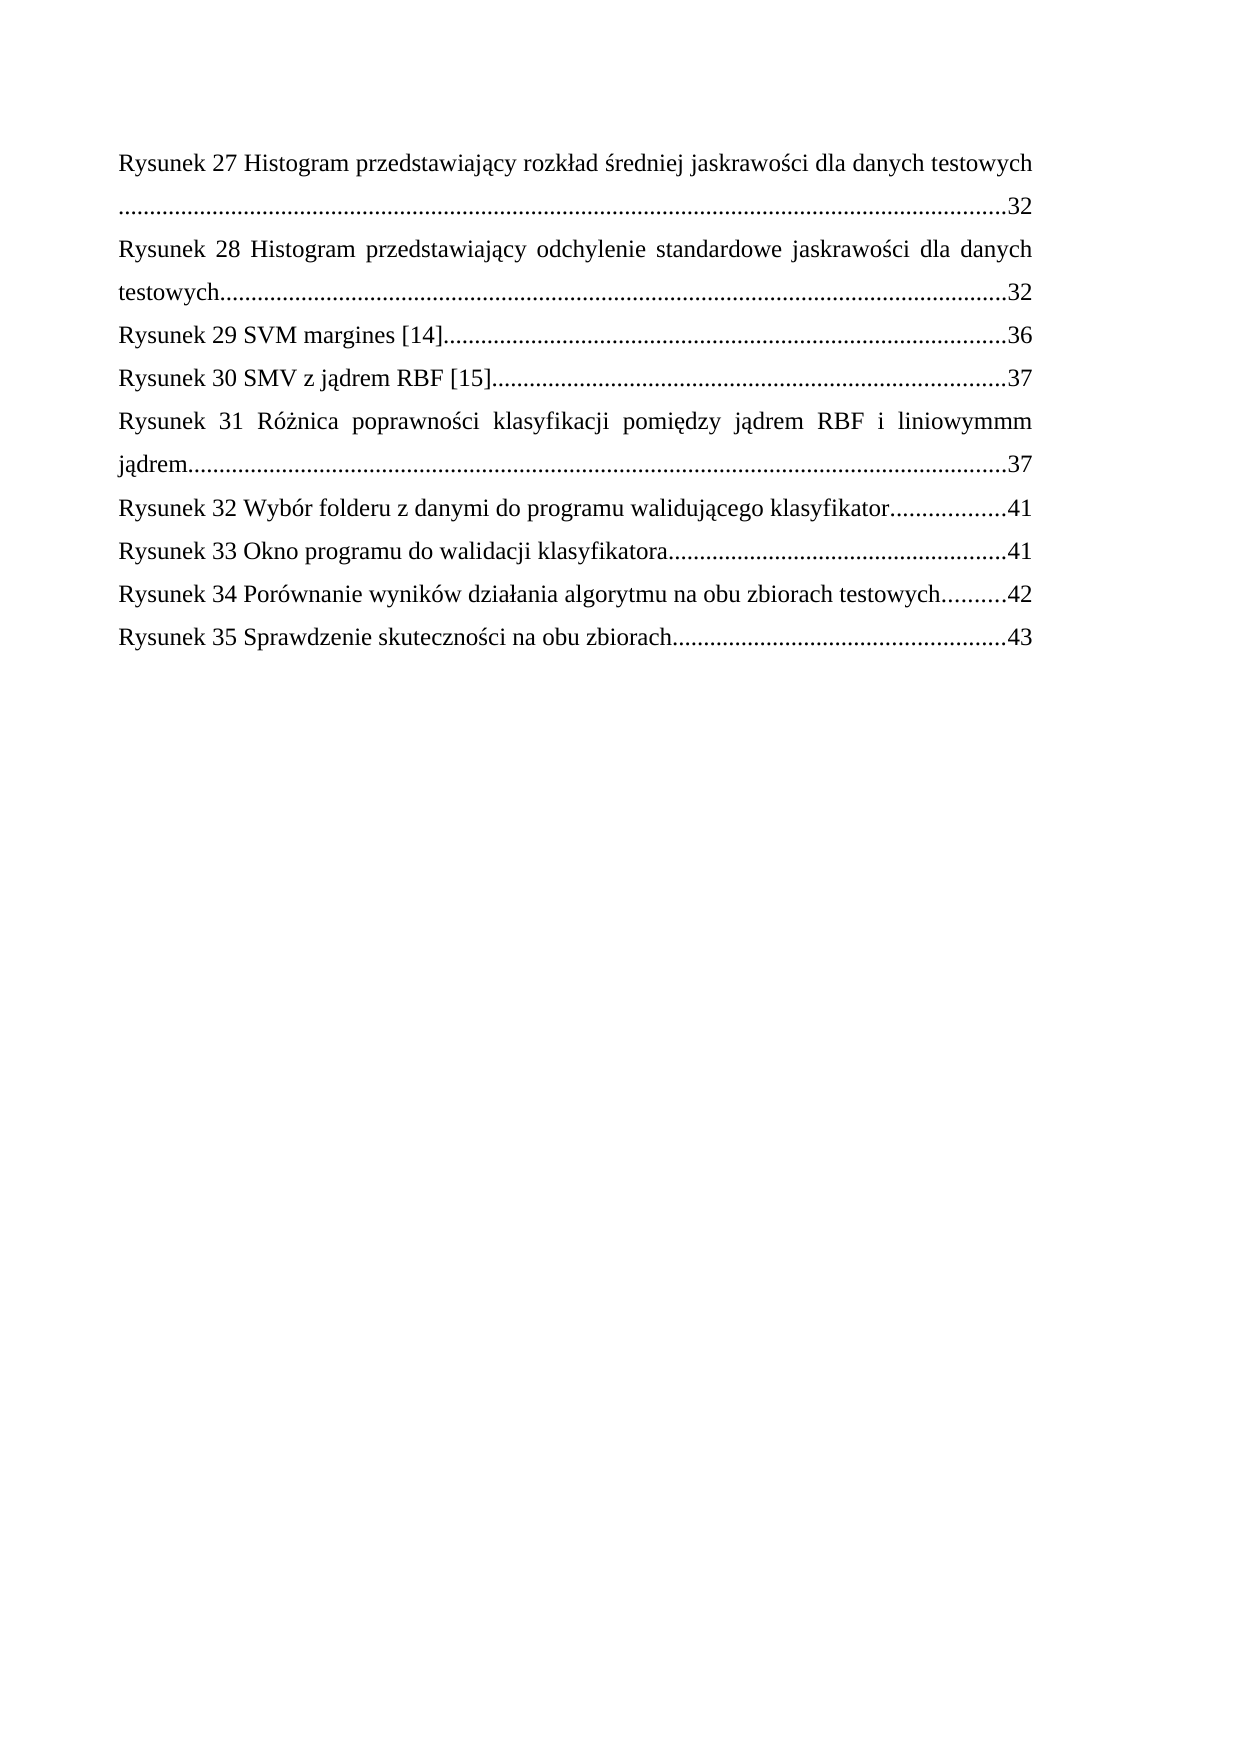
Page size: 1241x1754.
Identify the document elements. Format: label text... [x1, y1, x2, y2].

text Rysunek 32 Wybór folderu z danymi do programu walidującego klasyfikator 41 [118, 493, 1033, 521]
text Rysunek 33 Okno programu do walidacji klasyfikatora 41 [118, 536, 1033, 564]
text Rysunek 29 SVM margines [14] 36 [118, 320, 1033, 349]
text Rysunek 30 SMV z jądrem RBF [15] 37 [118, 363, 1033, 392]
text Rysunek 27 Histogram przedstawiający rozkład średniej jaskrawości dla danych testowych 32 [118, 148, 1033, 219]
text Rysunek 28 Histogram przedstawiający odchylenie standardowe jaskrawości dla danych testowych 32 [118, 234, 1033, 306]
text Rysunek 34 Porównanie wyników działania algorytmu na obu zbiorach testowych 42 [118, 579, 1033, 608]
text Rysunek 35 Sprawdzenie skuteczności na obu zbiorach 43 [118, 622, 1033, 651]
text Rysunek 31 Różnica poprawności klasyfikacji pomiędzy jądrem RBF i liniowymmm jądrem 37 [118, 406, 1033, 478]
